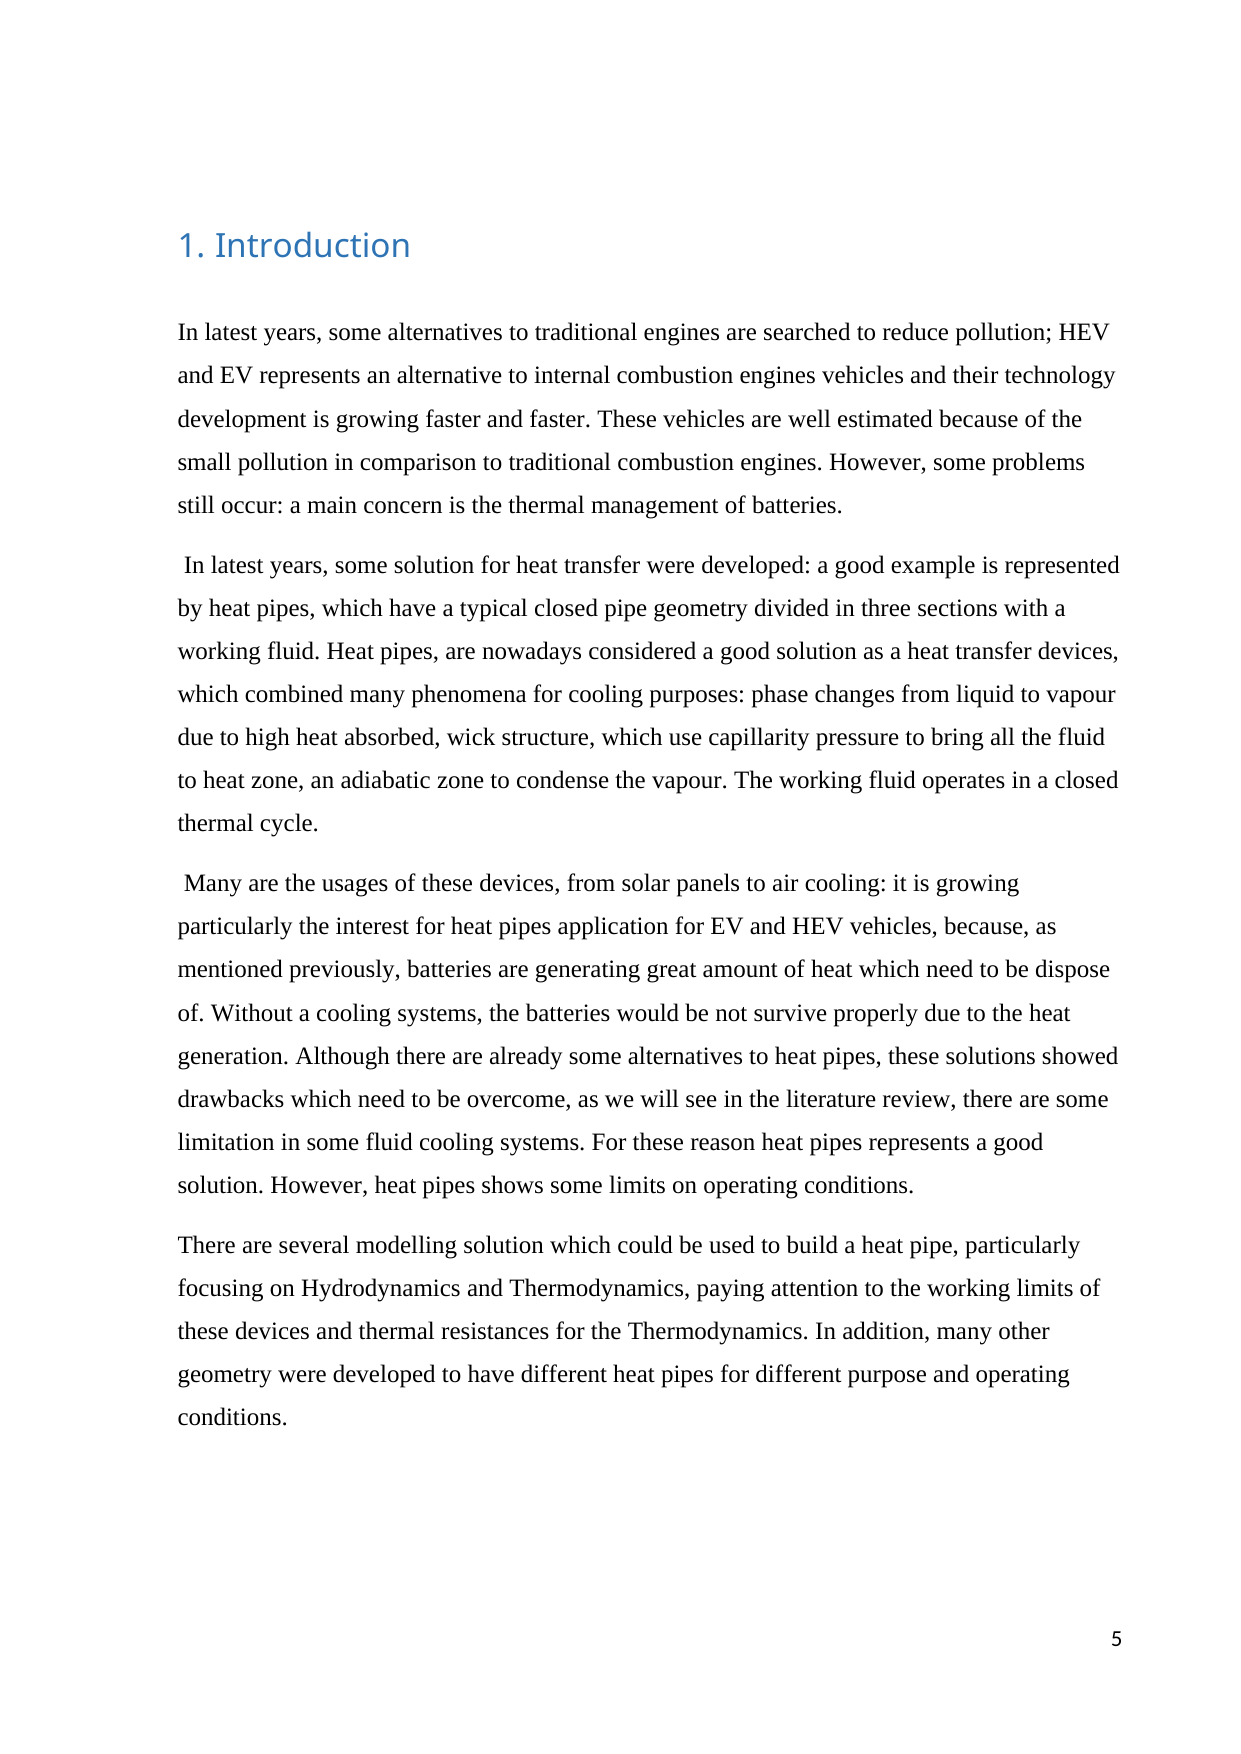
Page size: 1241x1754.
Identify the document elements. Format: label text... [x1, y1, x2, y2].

text Many are the usages of these devices, from solar panels to air cooling: it is growing particularly the interest for heat pipes application for EV and HEV vehicles, because, as mentioned previously, batteries are generating great amount of heat which need to be dispose of. Without a cooling systems, the batteries would be not survive properly due to the heat generation. Although there are already some alternatives to heat pipes, these solutions showed drawbacks which need to be overcome, as we will see in the literature review, there are some limitation in some fluid cooling systems. For these reason heat pipes represents a good solution. However, heat pipes shows some limits on operating conditions. [177, 868, 1122, 1199]
subtitle Introduction [177, 222, 1122, 267]
text In latest years, some alternatives to traditional engines are searched to reduce pollution; HEV and EV represents an alternative to internal combustion engines vehicles and their technology development is growing faster and faster. These vehicles are well estimated because of the small pollution in comparison to traditional combustion engines. However, some problems still occur: a main concern is the thermal management of batteries. [177, 317, 1122, 519]
text In latest years, some solution for heat transfer were developed: a good example is represented by heat pipes, which have a typical closed pipe geometry divided in three sections with a working fluid. Heat pipes, are nowadays considered a good solution as a heat transfer devices, which combined many phenomena for cooling purposes: phase changes from liquid to vapour due to high heat absorbed, wick structure, which use capillarity pressure to bring all the fluid to heat zone, an adiabatic zone to condense the vapour. The working fluid operates in a closed thermal cycle. [177, 550, 1122, 837]
text There are several modelling solution which could be used to build a heat pipe, particularly focusing on Hydrodynamics and Thermodynamics, paying attention to the working limits of these devices and thermal resistances for the Thermodynamics. In addition, many other geometry were developed to have different heat pipes for different purpose and operating conditions. [177, 1230, 1122, 1431]
